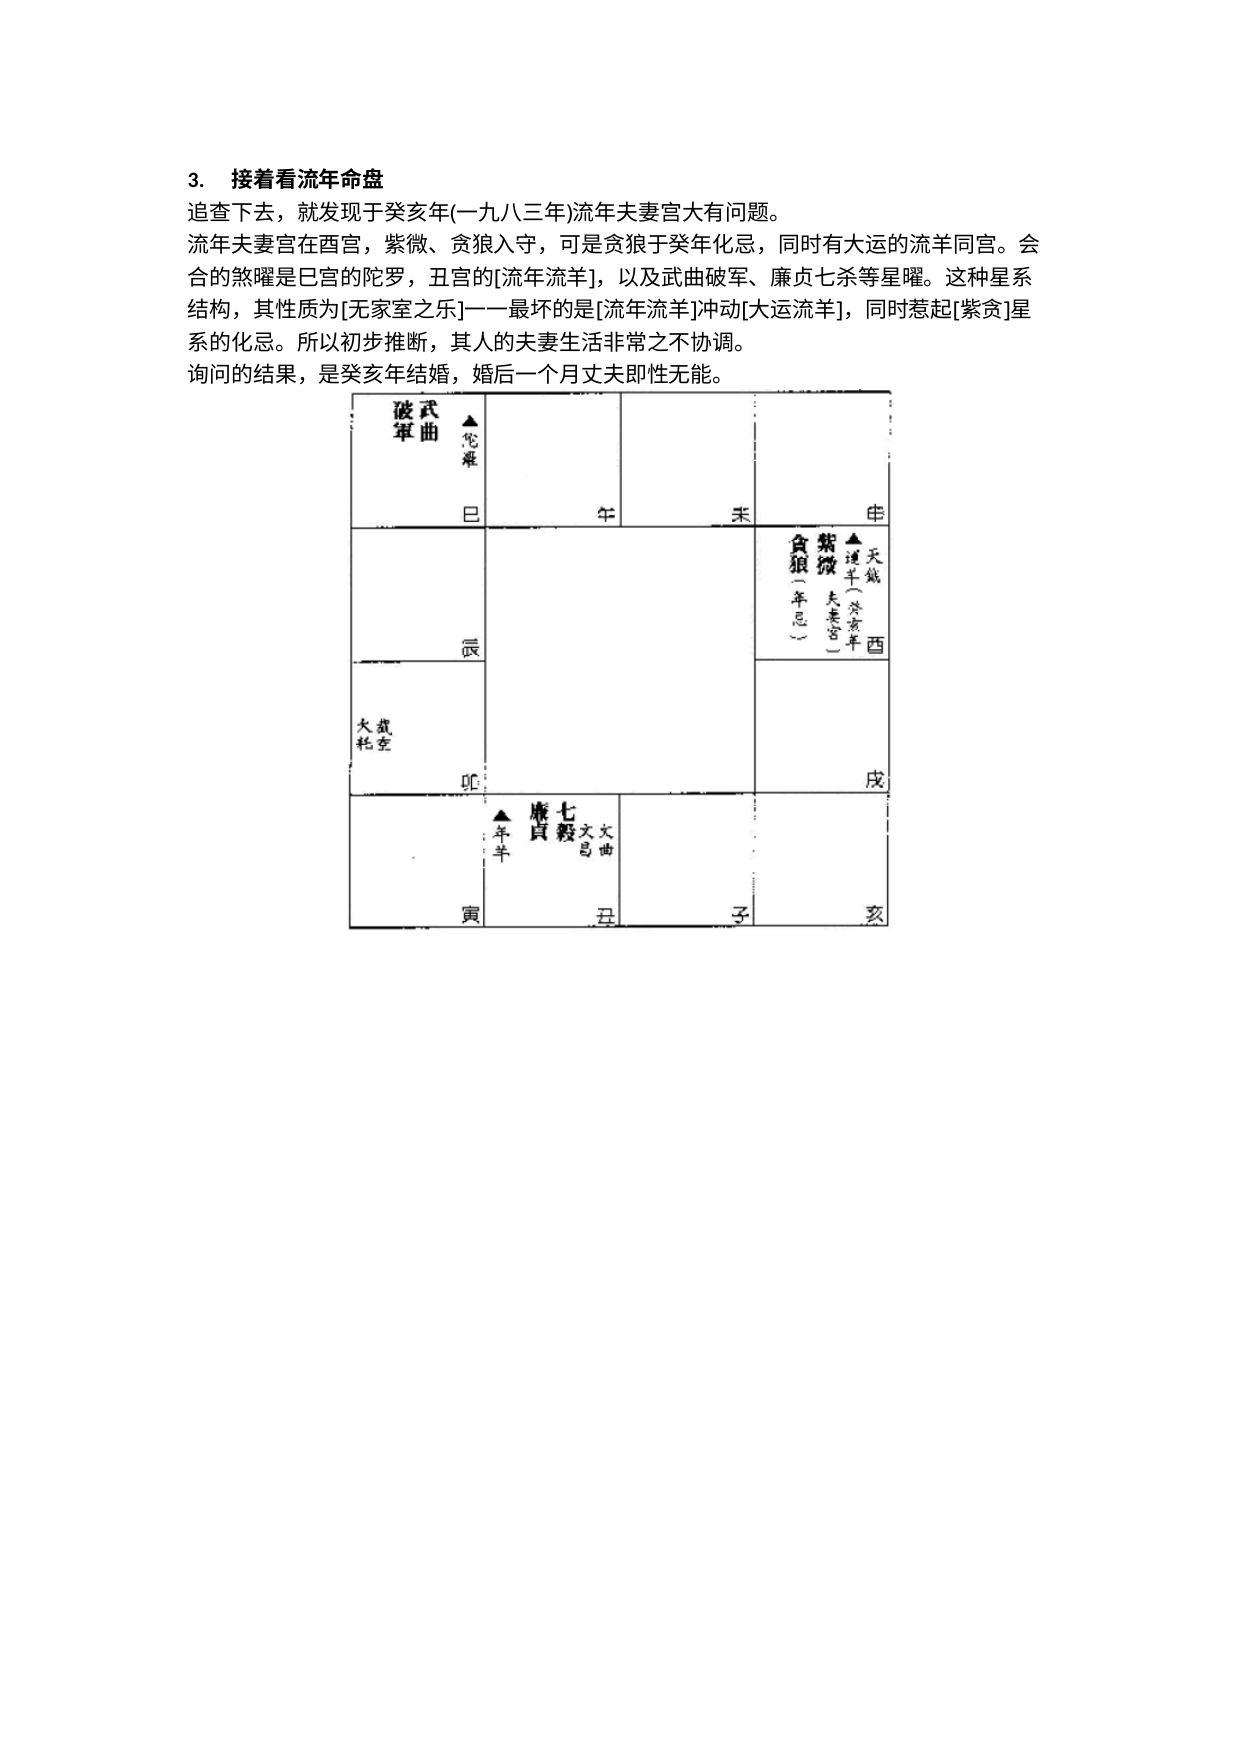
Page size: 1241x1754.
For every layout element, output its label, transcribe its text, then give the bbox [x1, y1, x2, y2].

list 接着看流年命盘 [187, 162, 1053, 194]
picture [346, 389, 894, 931]
text 流年夫妻宫在酉宫，紫微、贪狼入守，可是贪狼于癸年化忌，同时有大运的流羊同宫。会合的煞曜是巳宫的陀罗，丑宫的[流年流羊]，以及武曲破军、廉贞七杀等星曜。这种星系结构，其性质为[无家室之乐]一一最坏的是[流年流羊]冲动[大运流羊]，同时惹起[紫贪]星系的化忌。所以初步推断，其人的夫妻生活非常之不协调。 [187, 227, 1053, 357]
text 追查下去，就发现于癸亥年(一九八三年)流年夫妻宫大有问题。 [187, 194, 1053, 227]
text 询问的结果，是癸亥年结婚，婚后一个月丈夫即性无能。 [187, 357, 1053, 389]
